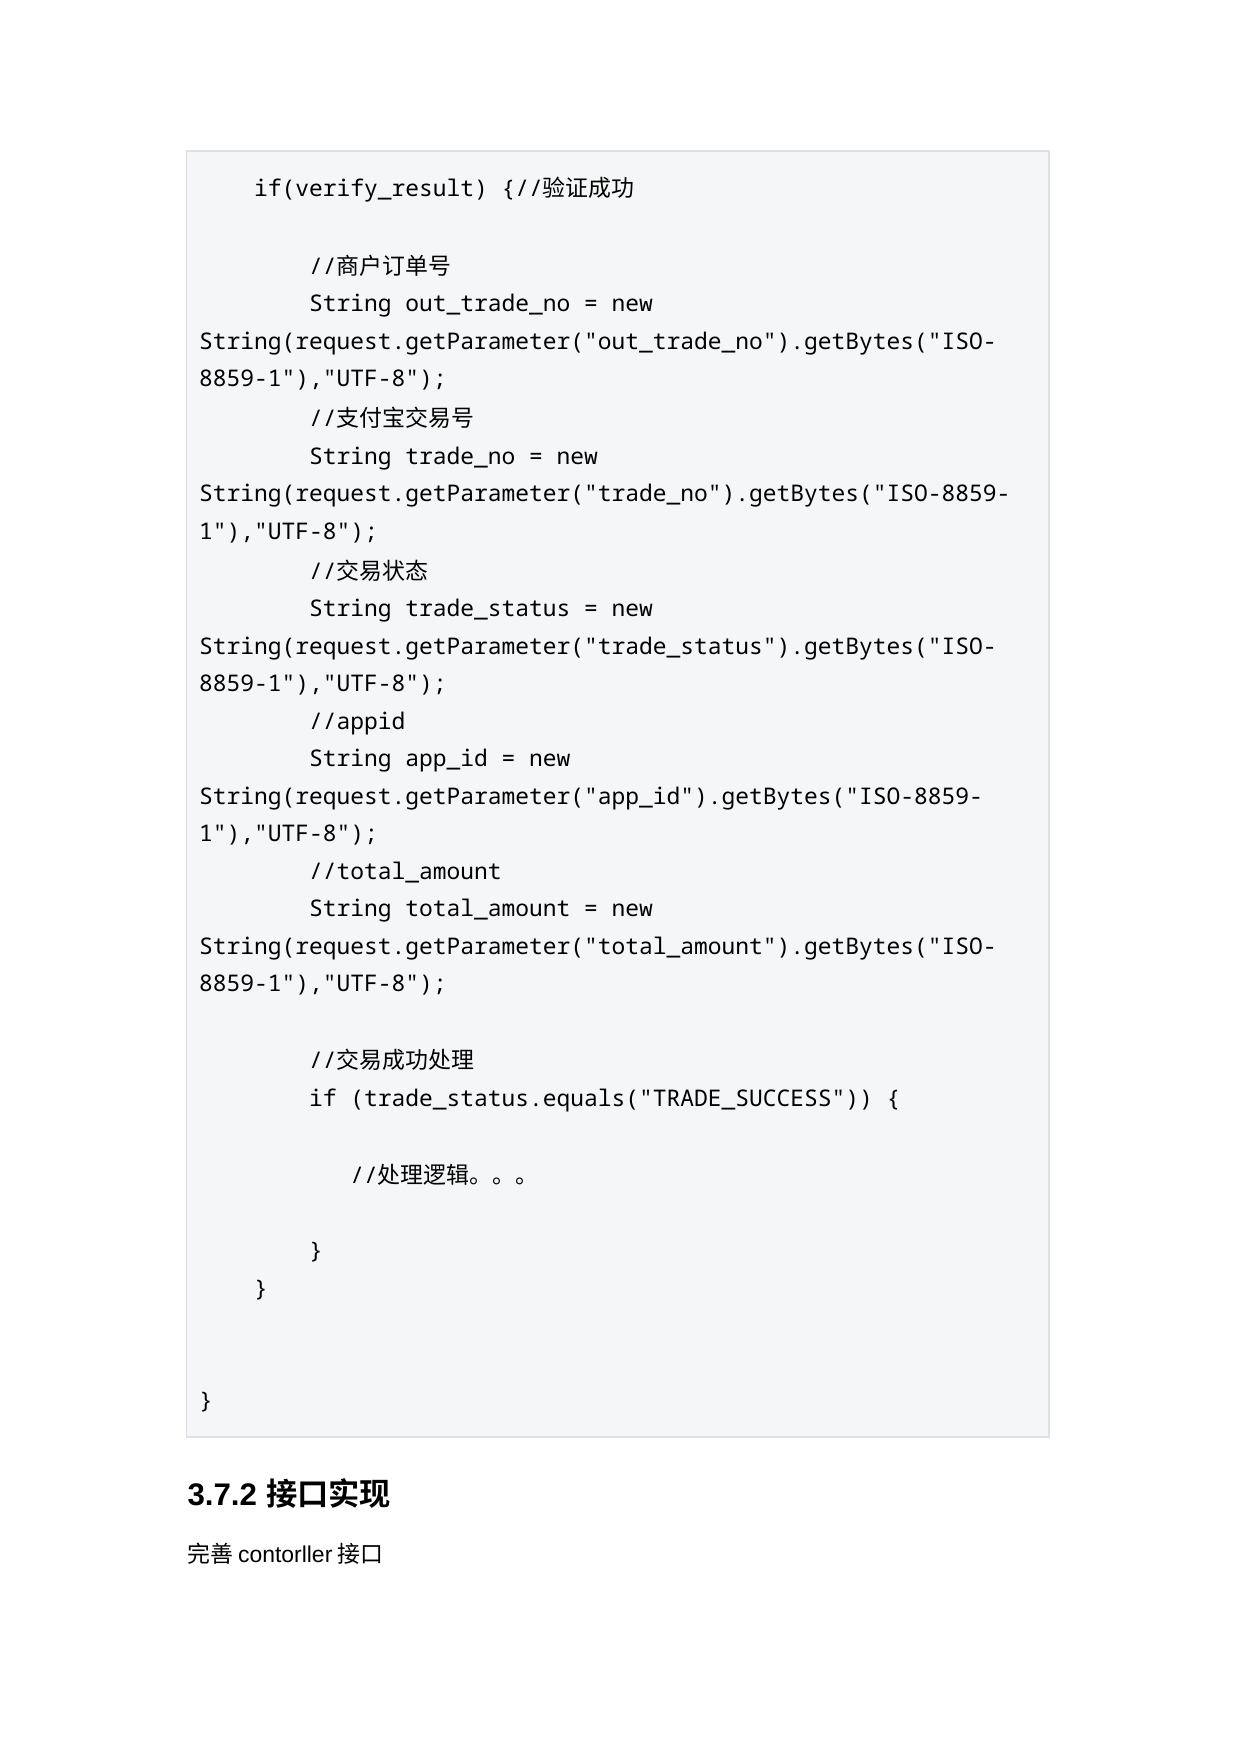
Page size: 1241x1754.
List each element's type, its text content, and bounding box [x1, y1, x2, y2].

text 3.7.2 接口实现 [187, 1469, 1053, 1514]
text 完善contorller接口 [187, 1536, 1053, 1569]
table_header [187, 152, 1048, 1436]
